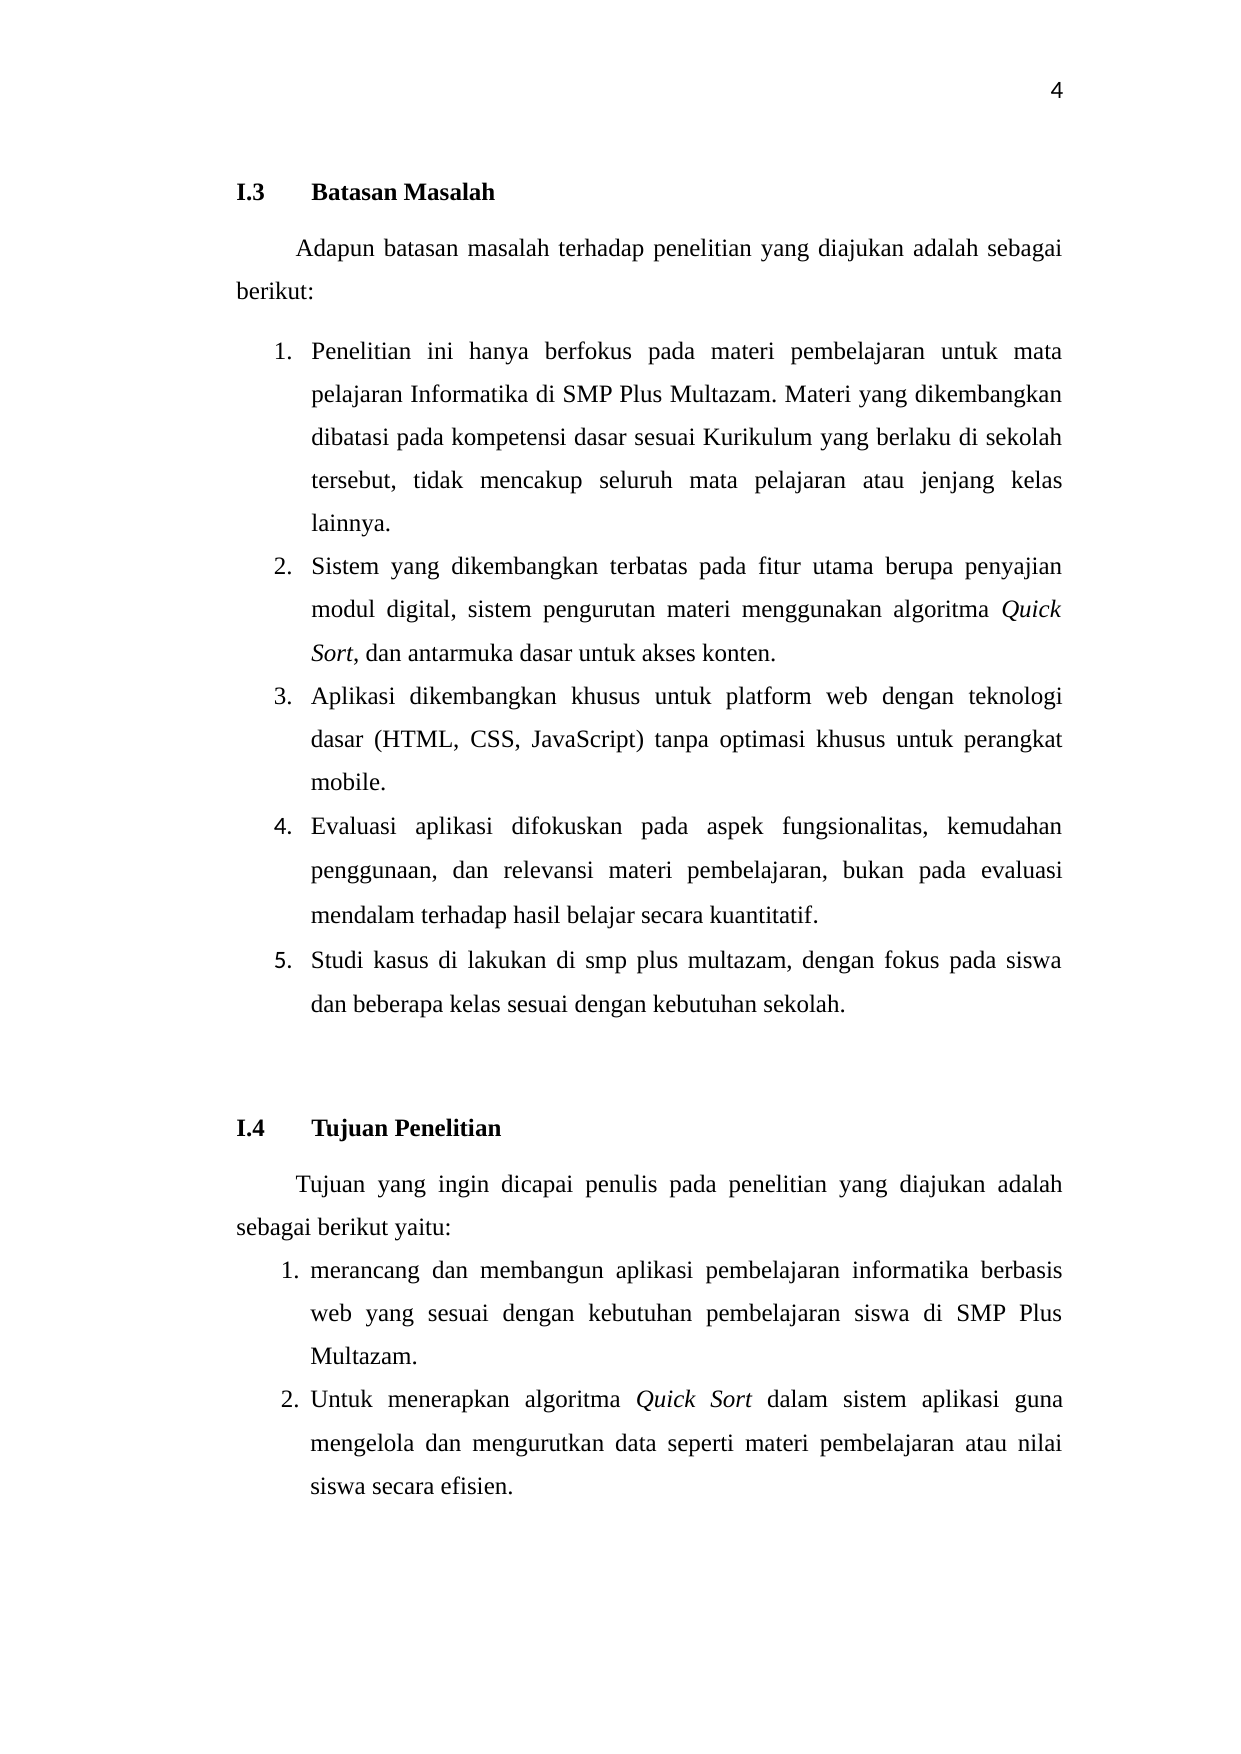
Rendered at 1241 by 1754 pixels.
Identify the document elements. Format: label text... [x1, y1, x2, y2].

subtitle Tujuan Penelitian [236, 1113, 1063, 1142]
list Sistem yang dikembangkan terbatas pada fitur utama berupa penyajian modul digital, sistem pengurutan materi menggunakan algoritma Quick Sort, dan antarmuka dasar untuk akses konten. [274, 551, 1063, 666]
list Penelitian ini hanya berfokus pada materi pembelajaran untuk mata pelajaran Informatika di SMP Plus Multazam. Materi yang dikembangkan dibatasi pada kompetensi dasar sesuai Kurikulum yang berlaku di sekolah tersebut, tidak mencakup seluruh mata pelajaran atau jenjang kelas lainnya. [274, 336, 1063, 537]
text Adapun batasan masalah terhadap penelitian yang diajukan adalah sebagai berikut: [236, 233, 1063, 305]
list Studi kasus di lakukan di smp plus multazam, dengan fokus pada siswa dan beberapa kelas sesuai dengan kebutuhan sekolah. [273, 945, 1063, 1018]
list Evaluasi aplikasi difokuskan pada aspek fungsionalitas, kemudahan penggunaan, dan relevansi materi pembelajaran, bukan pada evaluasi mendalam terhadap hasil belajar secara kuantitatif. [273, 810, 1063, 929]
list Aplikasi dikembangkan khusus untuk platform web dengan teknologi dasar (HTML, CSS, JavaScript) tanpa optimasi khusus untuk perangkat mobile. [273, 681, 1063, 796]
text Tujuan yang ingin dicapai penulis pada penelitian yang diajukan adalah sebagai berikut yaitu: [236, 1169, 1063, 1241]
list Untuk menerapkan algoritma Quick Sort dalam sistem aplikasi guna mengelola dan mengurutkan data seperti materi pembelajaran atau nilai siswa secara efisien. [281, 1384, 1063, 1499]
list merancang dan membangun aplikasi pembelajaran informatika berbasis web yang sesuai dengan kebutuhan pembelajaran siswa di SMP Plus Multazam. [281, 1255, 1063, 1370]
subtitle Batasan Masalah [236, 177, 1063, 206]
